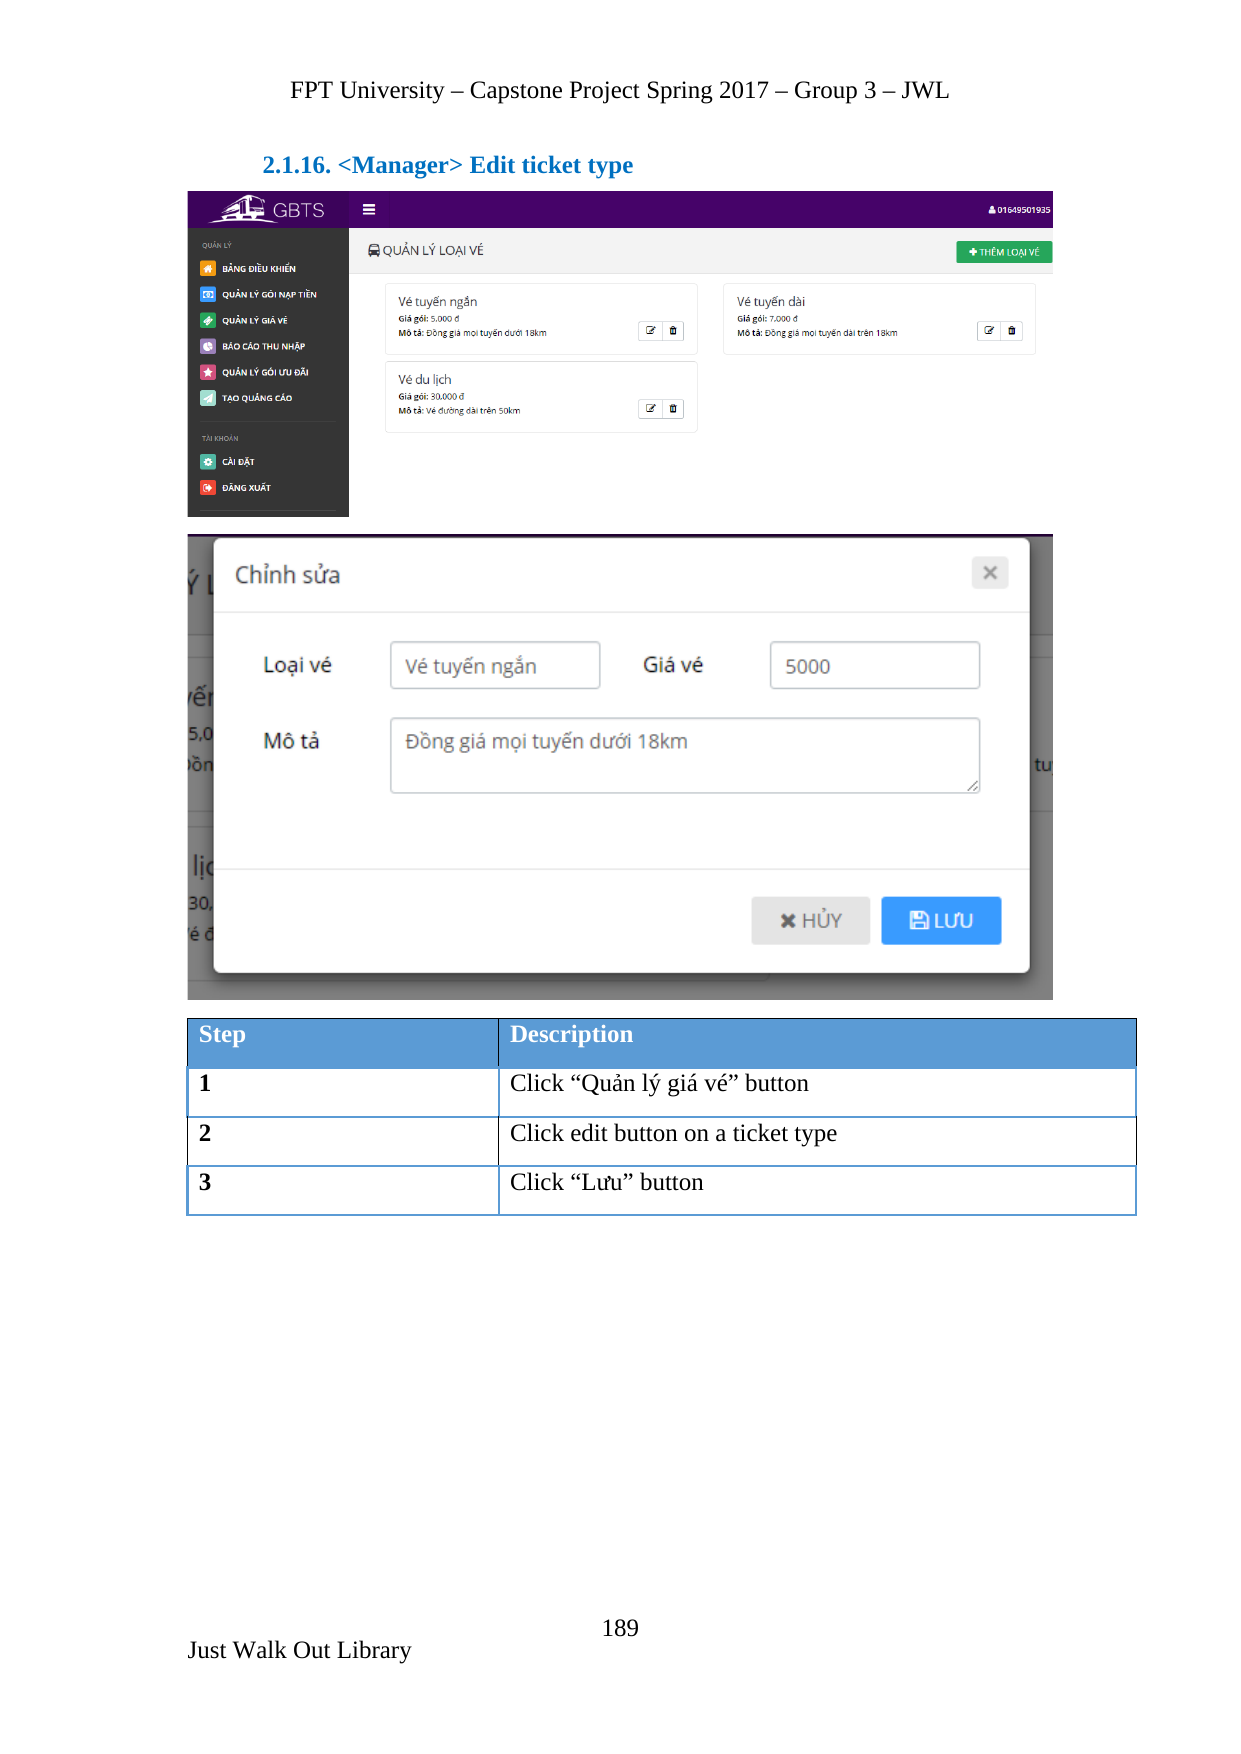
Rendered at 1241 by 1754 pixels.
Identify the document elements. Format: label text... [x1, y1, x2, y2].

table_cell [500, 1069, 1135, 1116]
text <Manager> Edit ticket type [262, 150, 1053, 179]
picture [187, 191, 1053, 517]
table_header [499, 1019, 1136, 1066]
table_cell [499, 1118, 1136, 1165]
picture [187, 534, 1053, 1000]
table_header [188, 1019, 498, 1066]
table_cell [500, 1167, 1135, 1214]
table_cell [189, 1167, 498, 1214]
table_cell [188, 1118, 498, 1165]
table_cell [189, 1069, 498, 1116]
